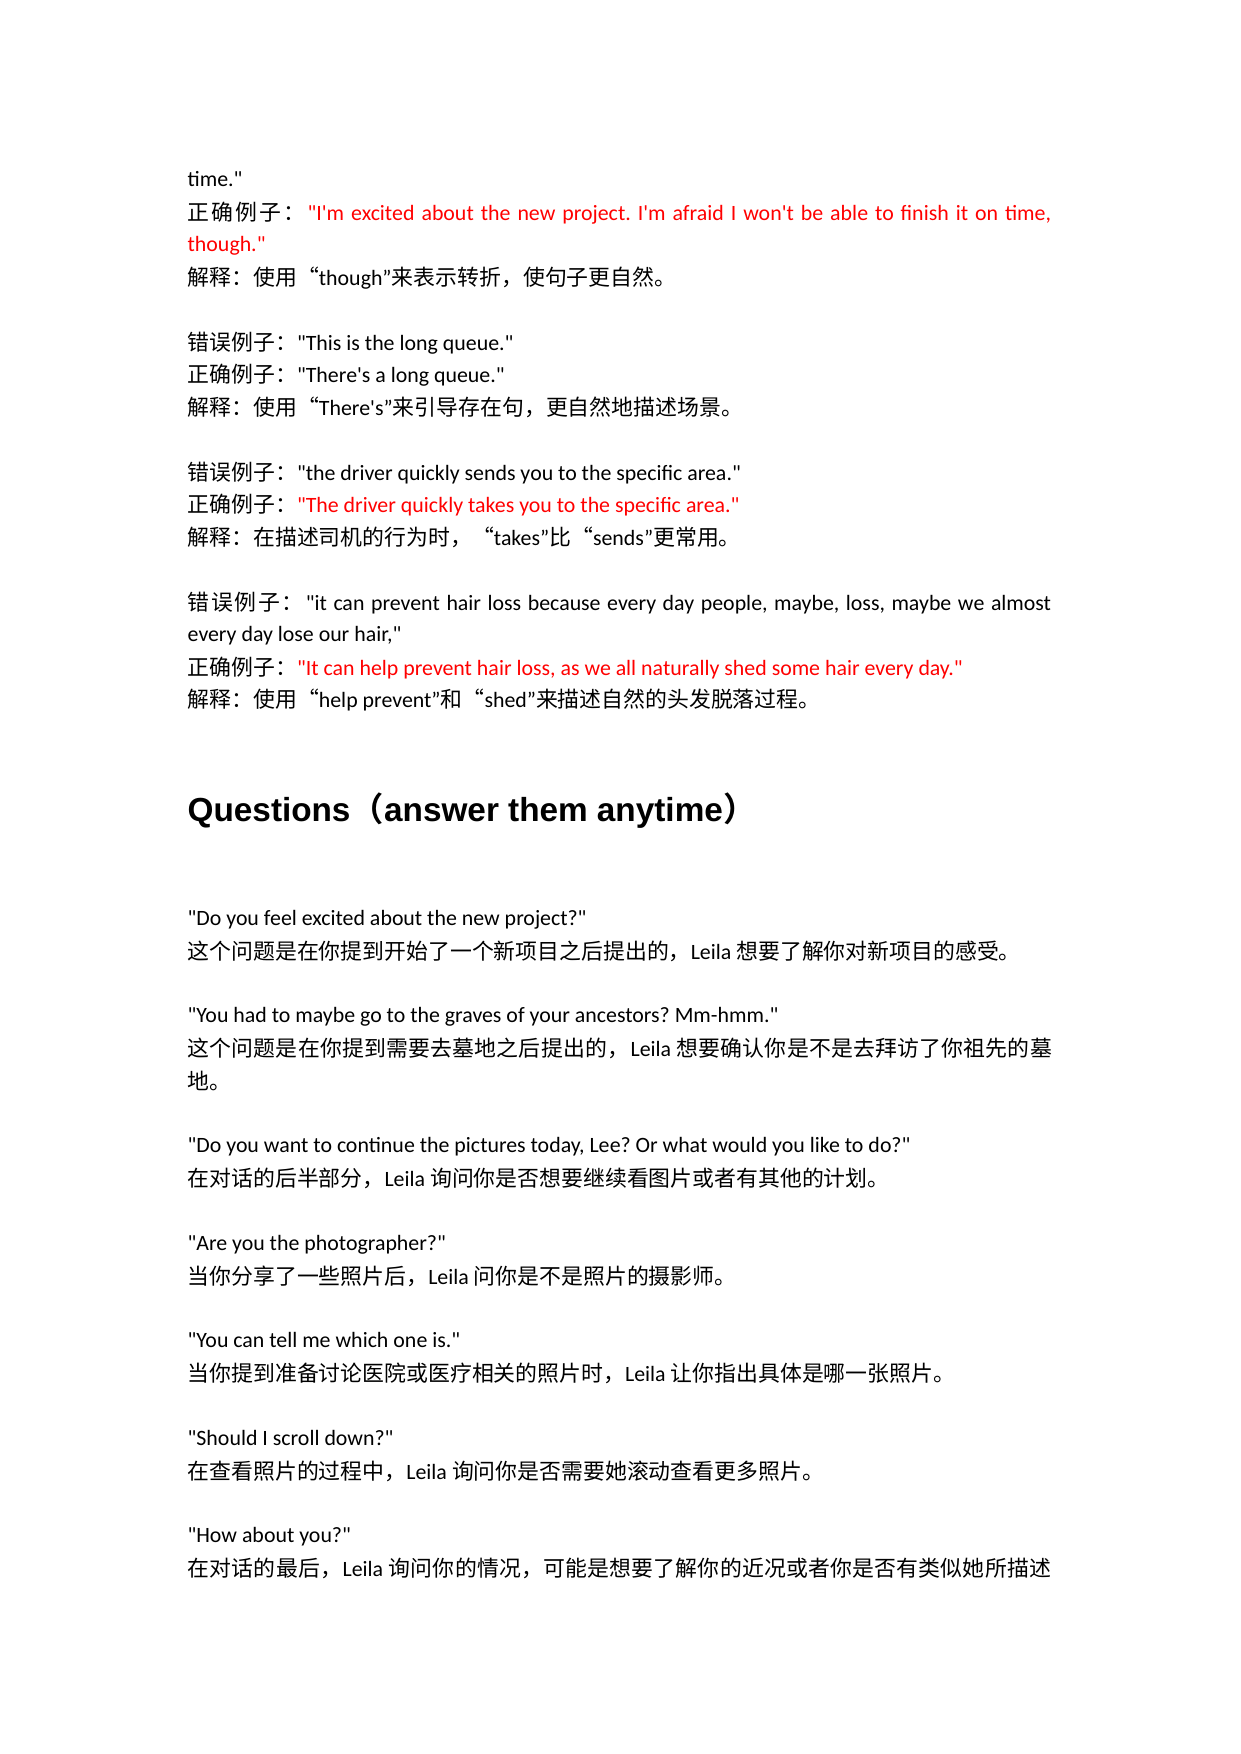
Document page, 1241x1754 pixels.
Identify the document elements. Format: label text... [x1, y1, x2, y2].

text 错误例子："This is the long queue." [187, 324, 1053, 357]
subtitle Questions（answer them anytime） [187, 774, 1053, 839]
text 错误例子："the driver quickly sends you to the specific area." [187, 454, 1053, 487]
text "How about you?" [187, 1518, 1053, 1551]
text 解释：使用“help prevent”和“shed”来描述自然的头发脱落过程。 [187, 682, 1053, 714]
text 当你提到准备讨论医院或医疗相关的照片时，Leila 让你指出具体是哪一张照片。 [187, 1356, 1053, 1388]
text 在查看照片的过程中，Leila 询问你是否需要她滚动查看更多照片。 [187, 1453, 1053, 1486]
text 解释：使用“There's”来引导存在句，更自然地描述场景。 [187, 389, 1053, 422]
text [187, 1551, 1053, 1583]
text "Are you the photographer?" [187, 1226, 1053, 1258]
text 错误例子："it can prevent hair loss because every day people, maybe, loss, maybe we almost every day lose our hair," [187, 584, 1053, 649]
text 在对话的后半部分，Leila 询问你是否想要继续看图片或者有其他的计划。 [187, 1161, 1053, 1193]
text 这个问题是在你提到需要去墓地之后提出的，Leila 想要确认你是不是去拜访了你祖先的墓地。 [187, 1031, 1053, 1096]
text "Do you feel excited about the new project?" [187, 901, 1053, 933]
text 解释：使用“though”来表示转折，使句子更自然。 [187, 259, 1053, 292]
text 正确例子："There's a long queue." [187, 357, 1053, 389]
text 这个问题是在你提到开始了一个新项目之后提出的，Leila 想要了解你对新项目的感受。 [187, 933, 1053, 966]
text 正确例子："The driver quickly takes you to the specific area." [187, 487, 1053, 519]
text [187, 162, 1053, 194]
text "Do you want to continue the pictures today, Lee? Or what would you like to do?" [187, 1128, 1053, 1161]
text "Should I scroll down?" [187, 1421, 1053, 1453]
text 正确例子："I'm excited about the new project. I'm afraid I won't be able to finish it on time, though." [187, 194, 1053, 259]
text 解释：在描述司机的行为时，“takes”比“sends”更常用。 [187, 519, 1053, 552]
text "You can tell me which one is." [187, 1323, 1053, 1356]
text 当你分享了一些照片后，Leila 问你是不是照片的摄影师。 [187, 1258, 1053, 1291]
text "You had to maybe go to the graves of your ancestors? Mm-hmm." [187, 998, 1053, 1031]
text 正确例子："It can help prevent hair loss, as we all naturally shed some hair every day." [187, 649, 1053, 682]
